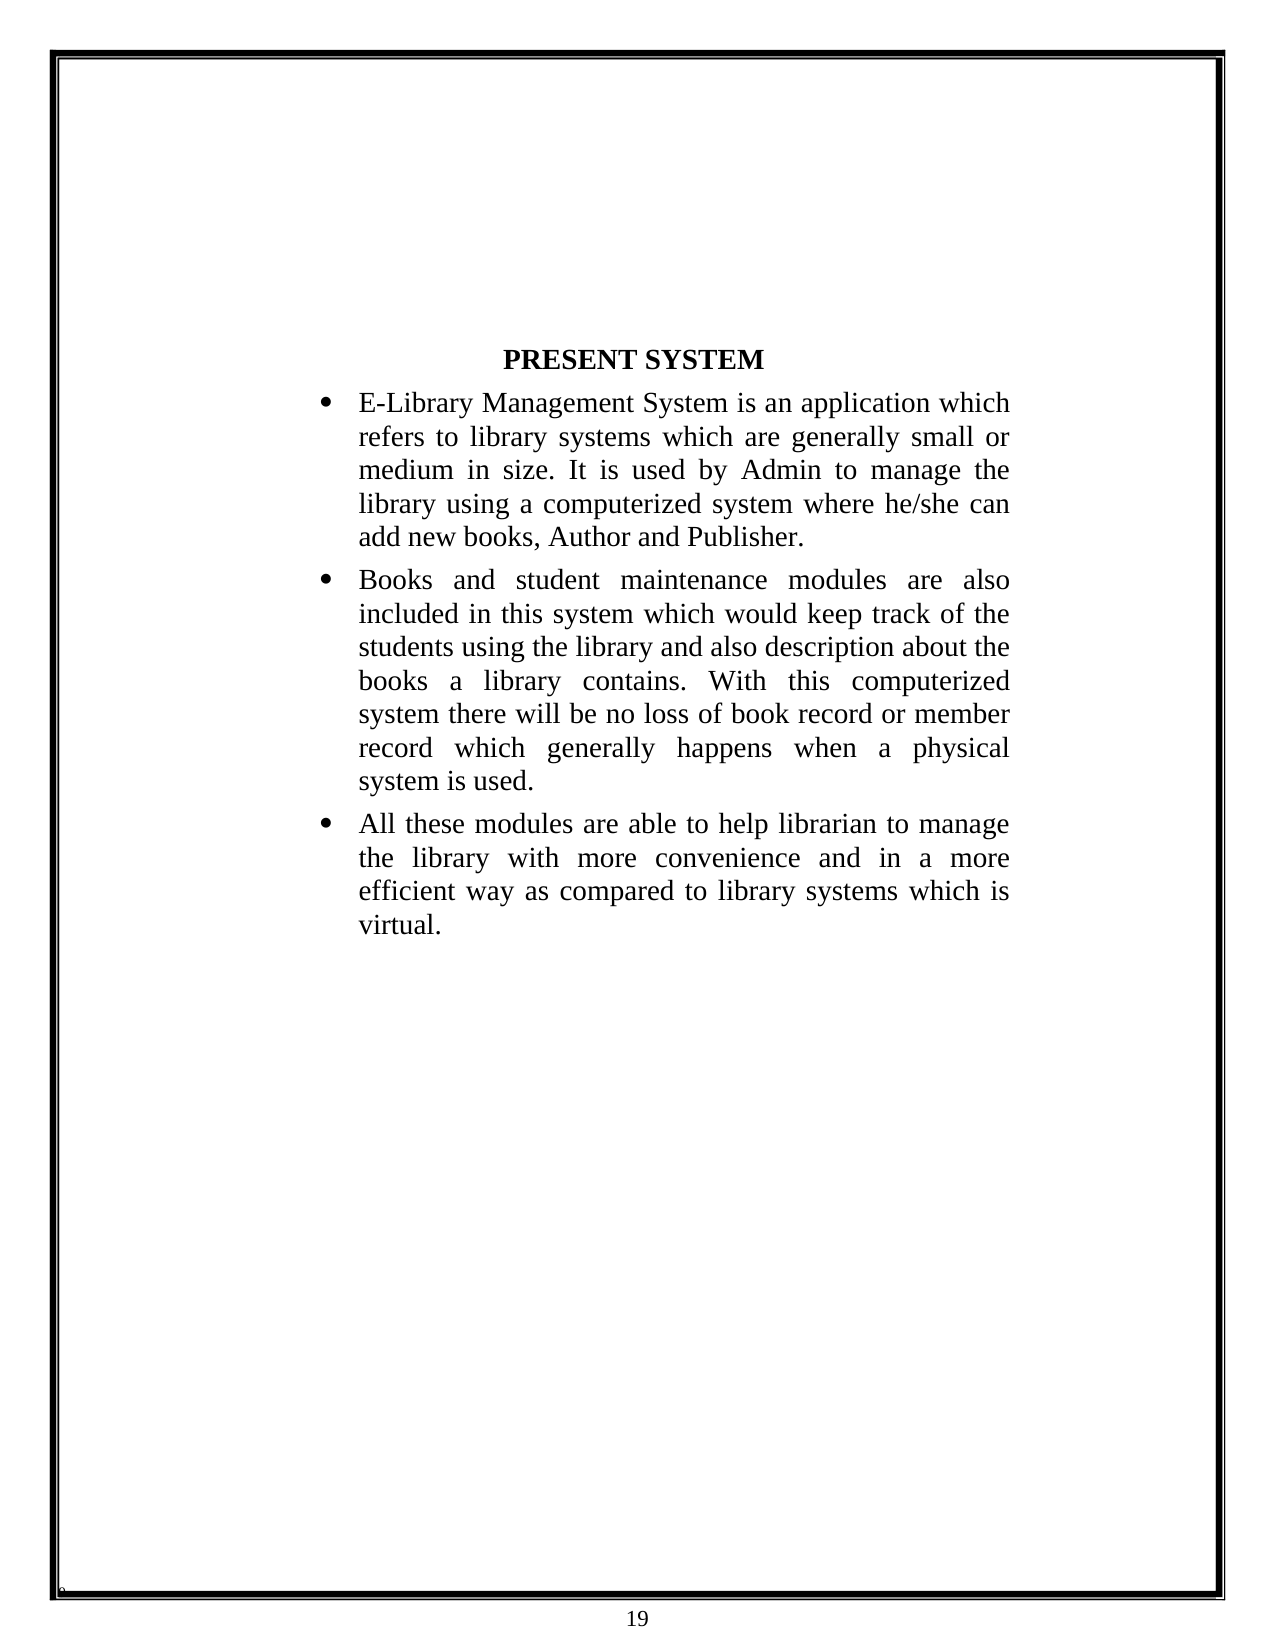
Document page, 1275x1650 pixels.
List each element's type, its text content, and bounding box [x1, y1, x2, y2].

subtitle PRESENT SYSTEM [257, 342, 1011, 376]
subtitle All these modules are able to help librarian to manage the library with more convenience and in a more efficient way as compared to library systems which is virtual. [321, 806, 1011, 941]
subtitle E-Library Management System is an application which refers to library systems which are generally small or medium in size. It is used by Admin to manage the library using a computerized system where he/she can add new books, Author and Publisher. [321, 385, 1011, 553]
subtitle Books and student maintenance modules are also included in this system which would keep track of the students using the library and also description about the books a library contains. With this computerized system there will be no loss of book record or member record which generally happens when a physical system is used. [321, 562, 1011, 797]
